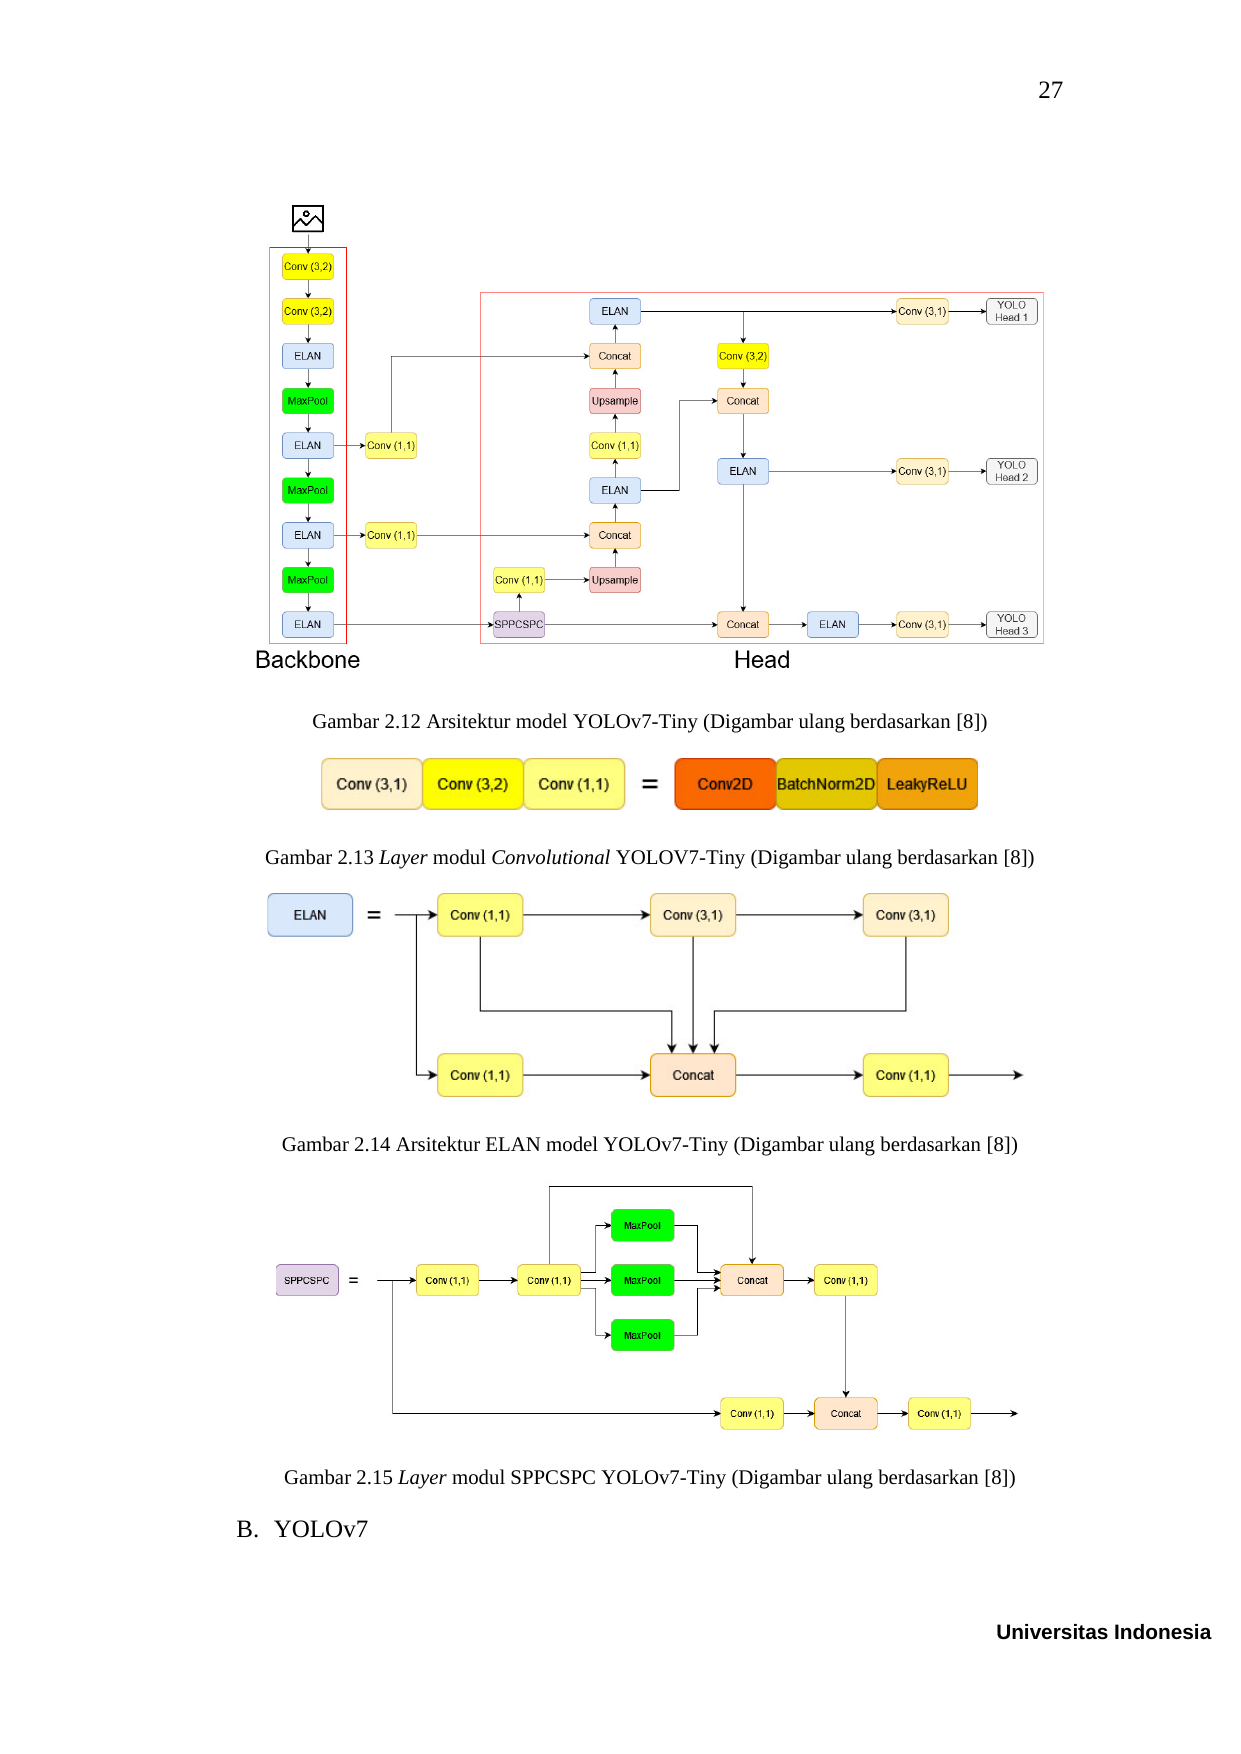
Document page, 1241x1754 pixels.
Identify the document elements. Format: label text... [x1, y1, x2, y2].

list YOLOv7 [236, 1514, 1063, 1543]
picture [321, 758, 978, 810]
text Gambar 2.15 Layer modul SPPCSPC YOLOv7-Tiny (Digambar ulang berdasarkan ) [236, 1465, 1063, 1489]
text Gambar 2.12 Arsitektur model YOLOv7-Tiny (Digambar ulang berdasarkan ) [236, 709, 1063, 733]
picture [255, 202, 1044, 674]
picture [267, 893, 1032, 1097]
text Gambar 2.13 Layer modul Convolutional YOLOV7-Tiny (Digambar ulang berdasarkan ) [236, 845, 1063, 869]
text Gambar 2.14 Arsitektur ELAN model YOLOv7-Tiny (Digambar ulang berdasarkan ) [236, 1132, 1063, 1156]
picture [276, 1180, 1024, 1430]
